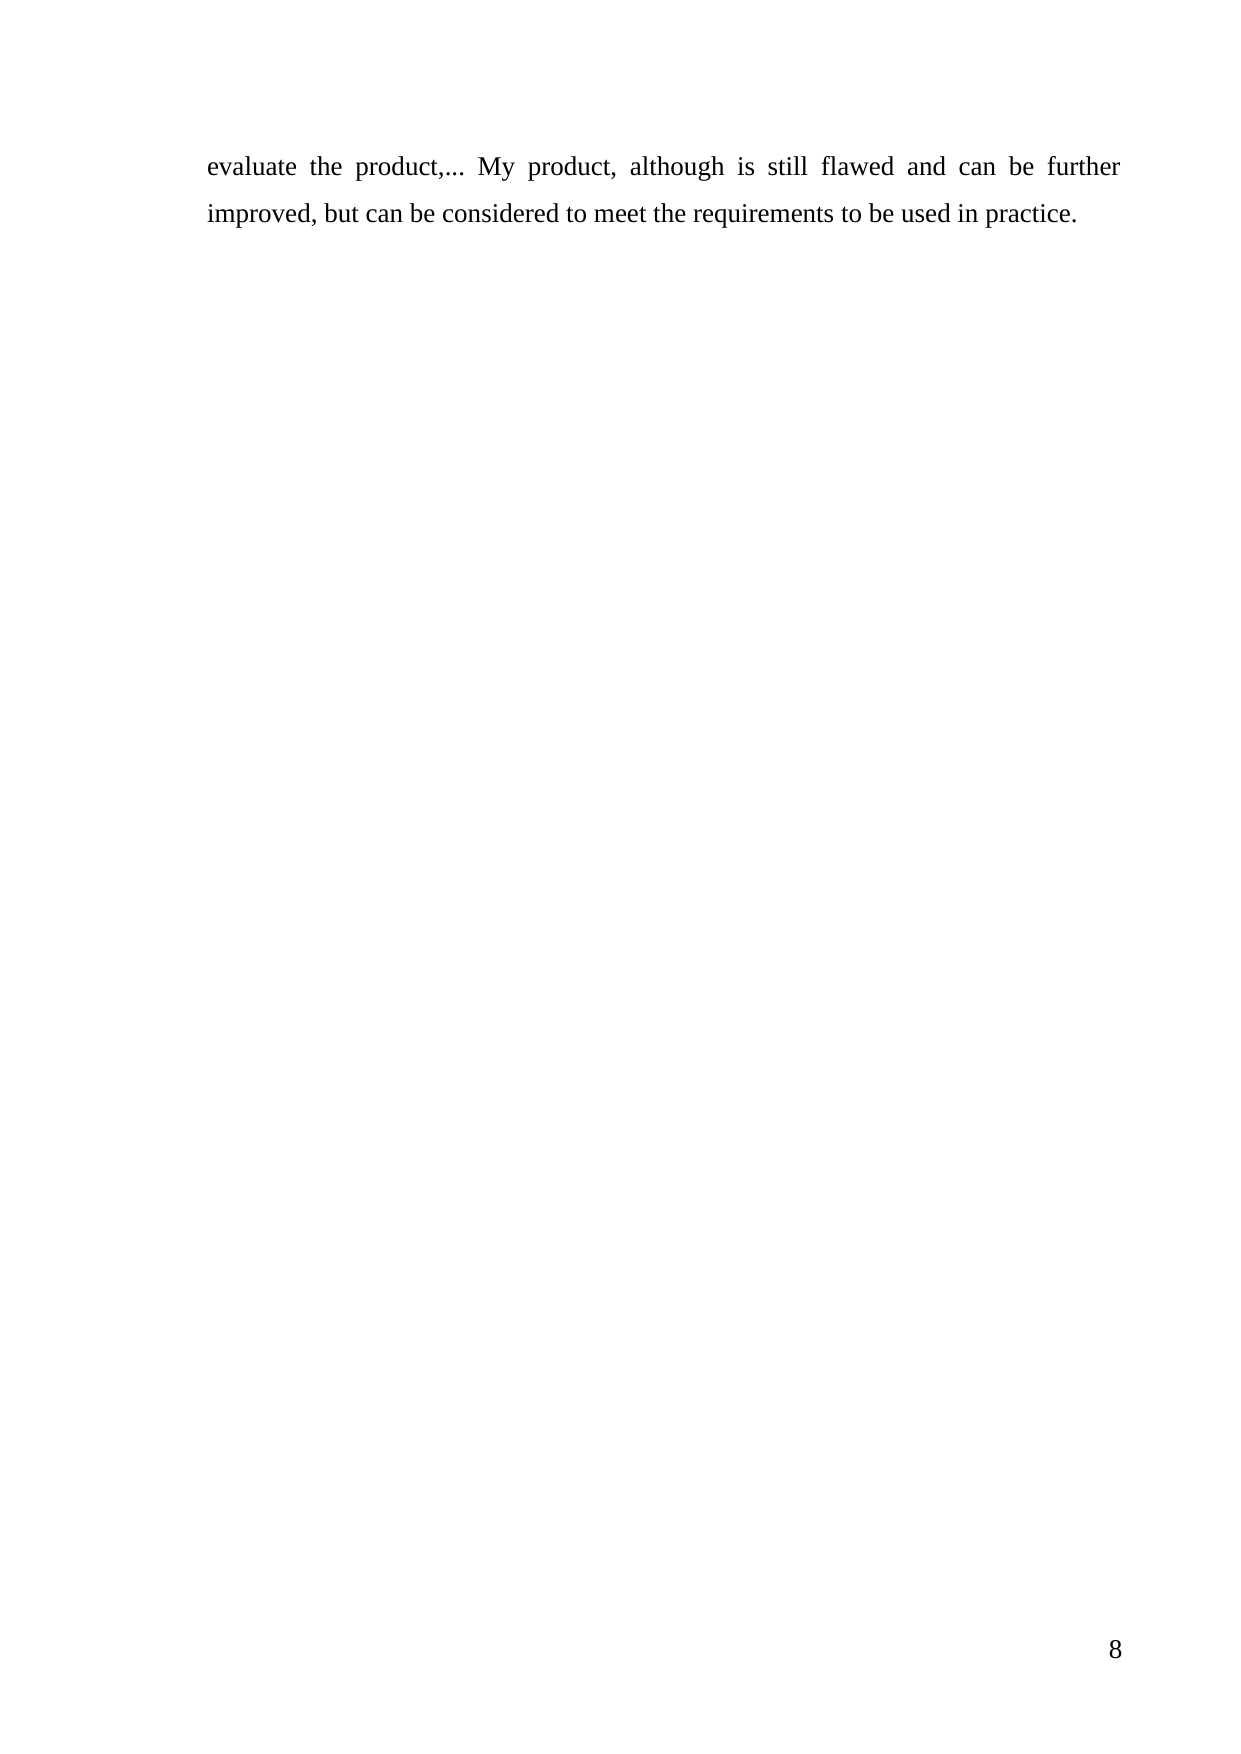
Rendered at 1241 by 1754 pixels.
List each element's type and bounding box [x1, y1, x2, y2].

text [207, 150, 1122, 228]
